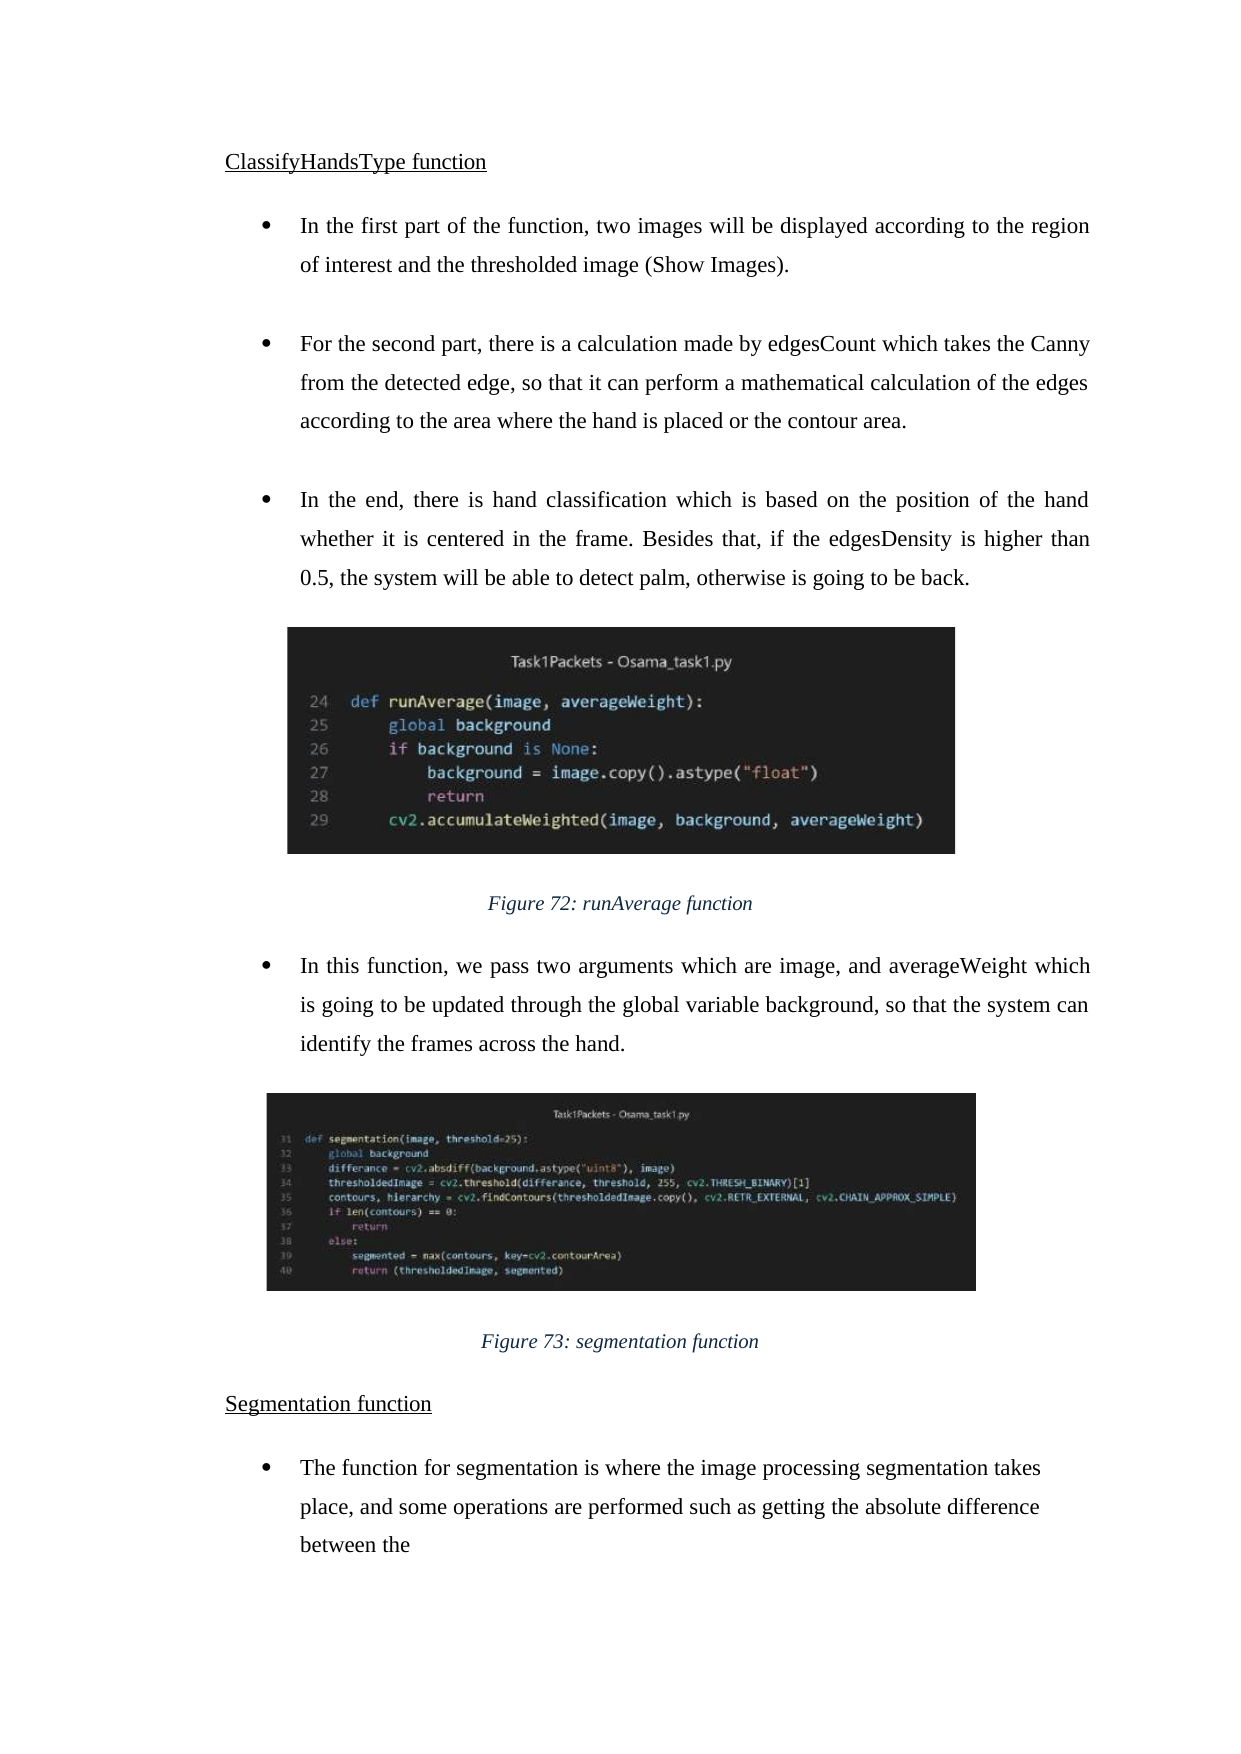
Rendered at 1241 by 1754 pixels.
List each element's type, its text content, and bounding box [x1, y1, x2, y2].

list For the second part, there is a calculation made by edgesCount which takes the Canny from the detected edge, so that it can perform a mathematical calculation of the edges according to the area where the hand is placed or the contour area. [262, 330, 1090, 434]
list The function for segmentation is where the image processing segmentation takes place, and some operations are performed such as getting the absolute difference between the [262, 1454, 1091, 1558]
picture [266, 1093, 976, 1291]
text Figure 73: segmentation function [481, 1329, 1219, 1353]
list In the end, there is hand classification which is based on the position of the hand whether it is centered in the frame. Besides that, if the edgesDensity is higher than 0.5, the system will be able to detect palm, otherwise is going to be back. [262, 486, 1091, 590]
text Figure 72: runAverage function [488, 891, 1219, 915]
text ClassifyHandsType function [225, 148, 1219, 174]
picture [287, 627, 955, 854]
list In this function, we pass two arguments which are image, and averageWeight which is going to be updated through the global variable background, so that the system can identify the frames across the hand. [262, 952, 1091, 1056]
list In the first part of the function, two images will be displayed according to the region of interest and the thresholded image (Show Images). [262, 213, 1091, 277]
text Segmentation function [225, 1390, 1219, 1417]
